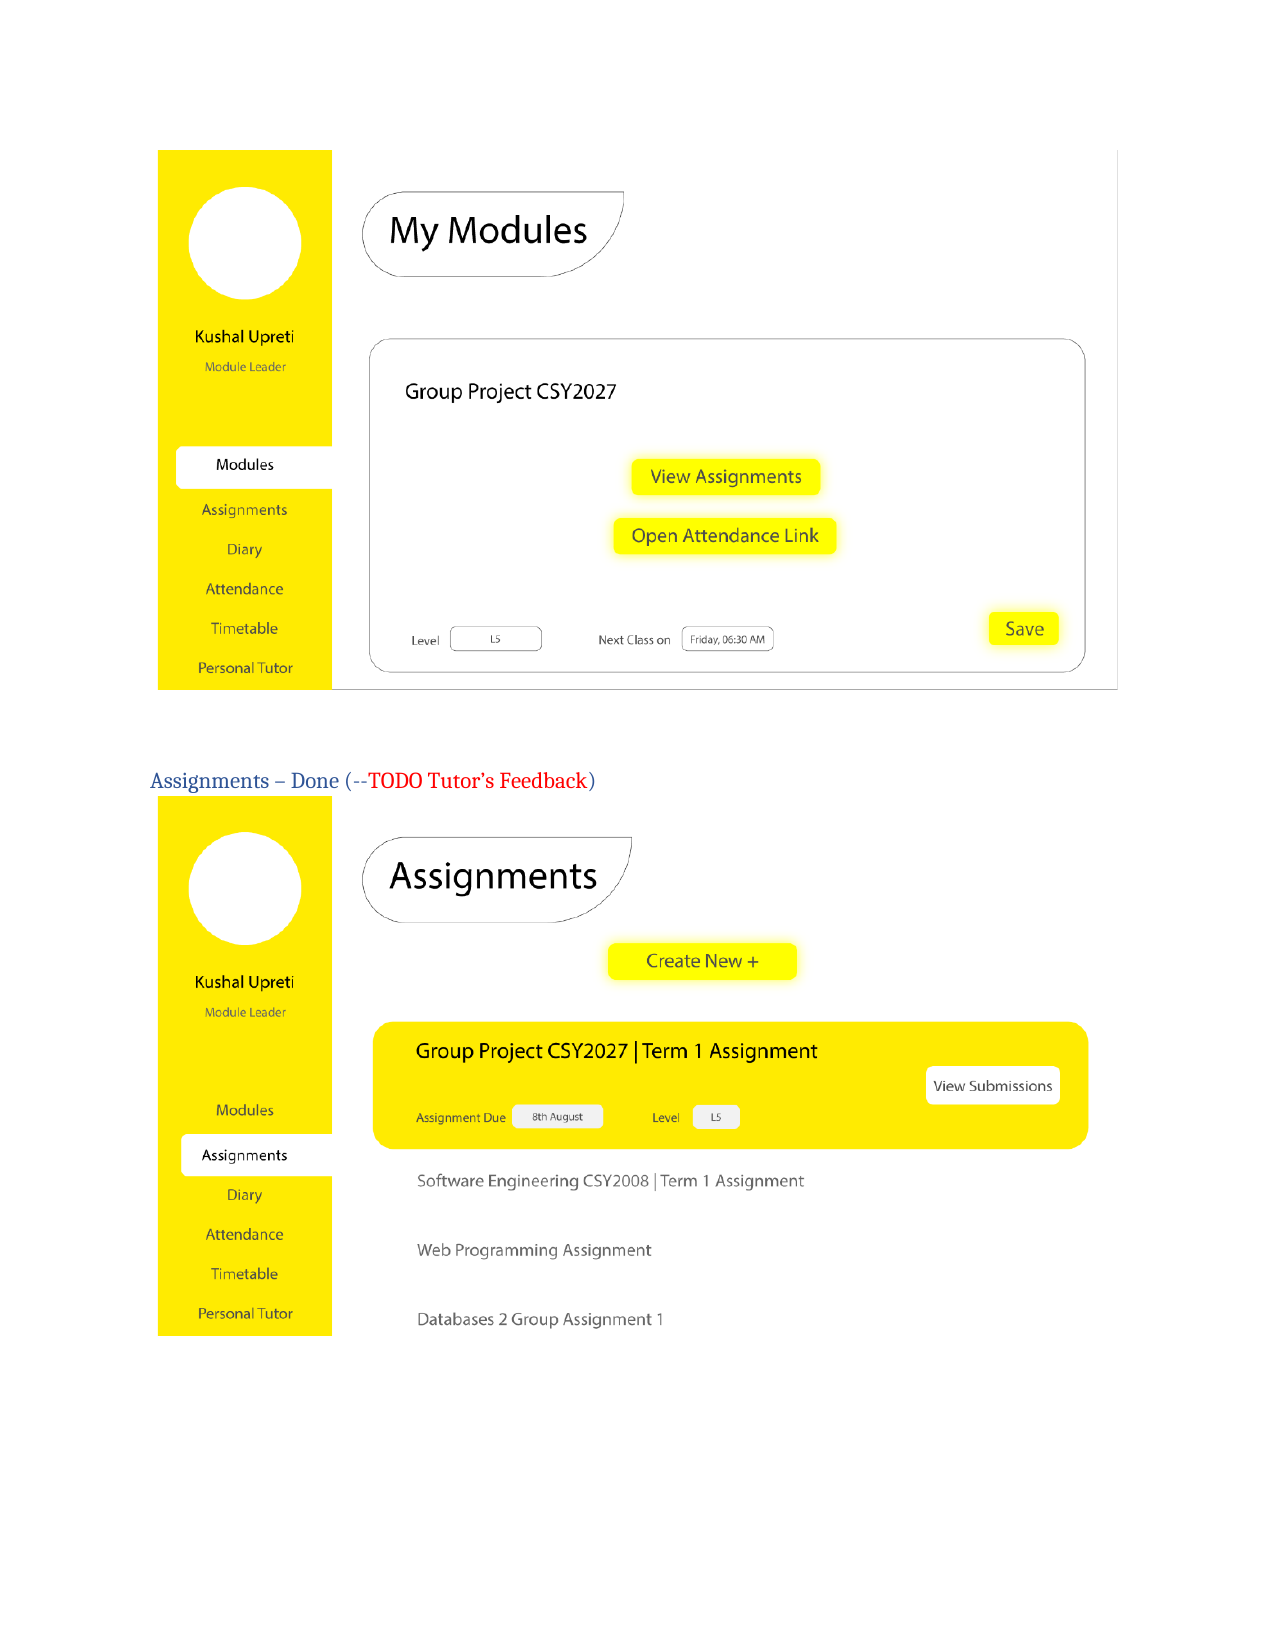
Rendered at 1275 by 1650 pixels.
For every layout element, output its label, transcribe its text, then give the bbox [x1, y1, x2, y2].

picture [157, 150, 1118, 690]
subtitle Assignments – Done (--TODO Tutor’s Feedback) [150, 768, 1125, 794]
picture [157, 796, 1118, 1336]
